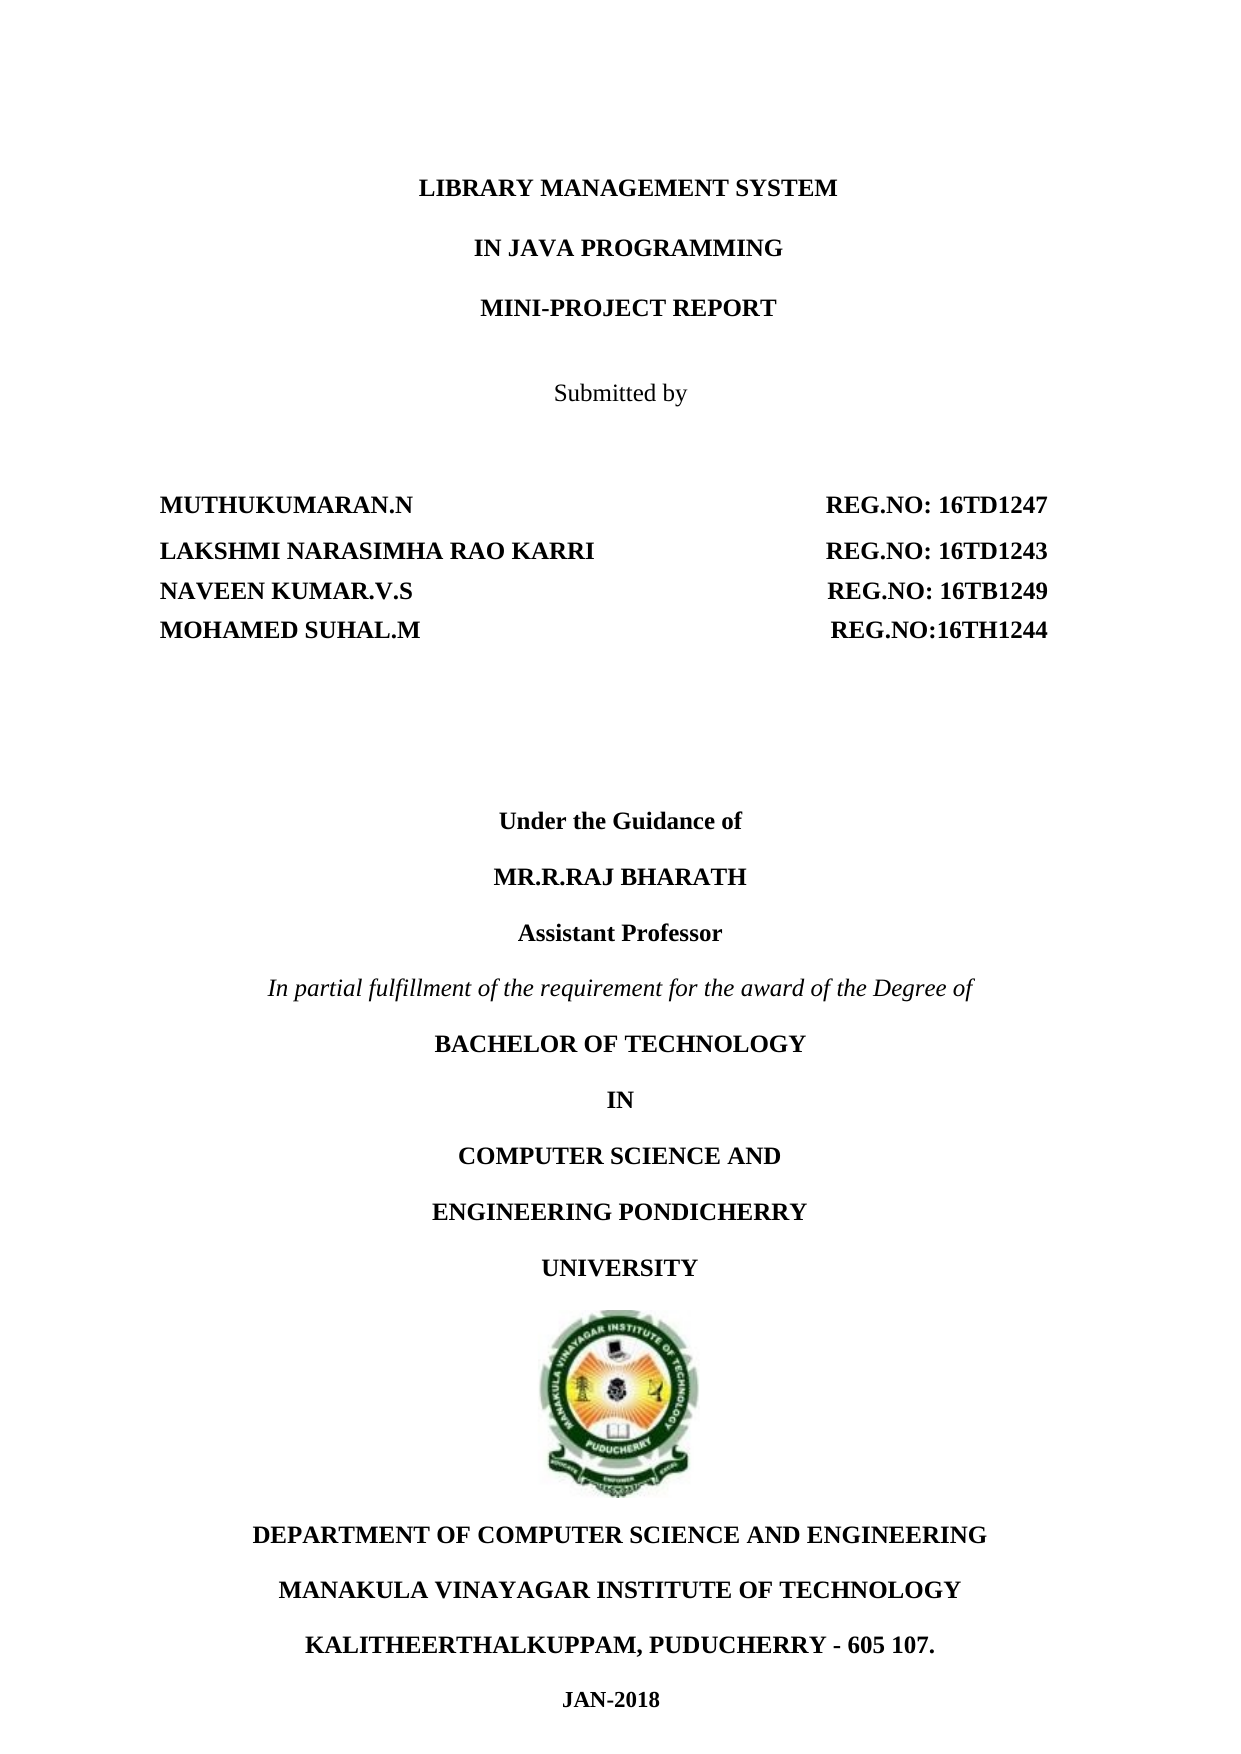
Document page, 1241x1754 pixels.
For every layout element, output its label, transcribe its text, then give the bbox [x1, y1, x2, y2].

text Assistant Professor [252, 918, 988, 947]
text JAN-2018 [119, 1686, 1103, 1712]
text BACHELOR OF TECHNOLOGY IN [434, 1029, 807, 1113]
table_cell REG.NO: 16TB1249 REG.NO:16TH1244 [616, 565, 1068, 723]
text IN JAVA PROGRAMMING [252, 233, 988, 262]
text Submitted by [252, 378, 989, 406]
table_cell REG.NO: 16TD1243 [616, 523, 1068, 565]
text DEPARTMENT OF COMPUTER SCIENCE AND ENGINEERING MANAKULA VINAYAGAR INSTITUTE OF TECHNOLOGY KALITHEERTHALKUPPAM, PUDUCHERRY - 605 107. [252, 1520, 988, 1659]
table_cell NAVEEN KUMAR.V.S MOHAMED SUHAL.M [139, 565, 616, 723]
table_header MUTHUKUMARAN.N [139, 491, 616, 523]
table_header REG.NO: 16TD1247 [616, 491, 1068, 523]
text Under the Guidance of MR.R.RAJ BHARATH [475, 806, 765, 890]
text COMPUTER SCIENCE AND ENGINEERING PONDICHERRY UNIVERSITY [364, 1141, 875, 1282]
text MINI-PROJECT REPORT [252, 293, 988, 322]
text In partial fulfillment of the requirement for the award of the Degree of [252, 973, 988, 1002]
table_cell LAKSHMI NARASIMHA RAO KARRI [139, 523, 616, 565]
text LIBRARY MANAGEMENT SYSTEM [252, 173, 988, 202]
picture [537, 1310, 700, 1498]
